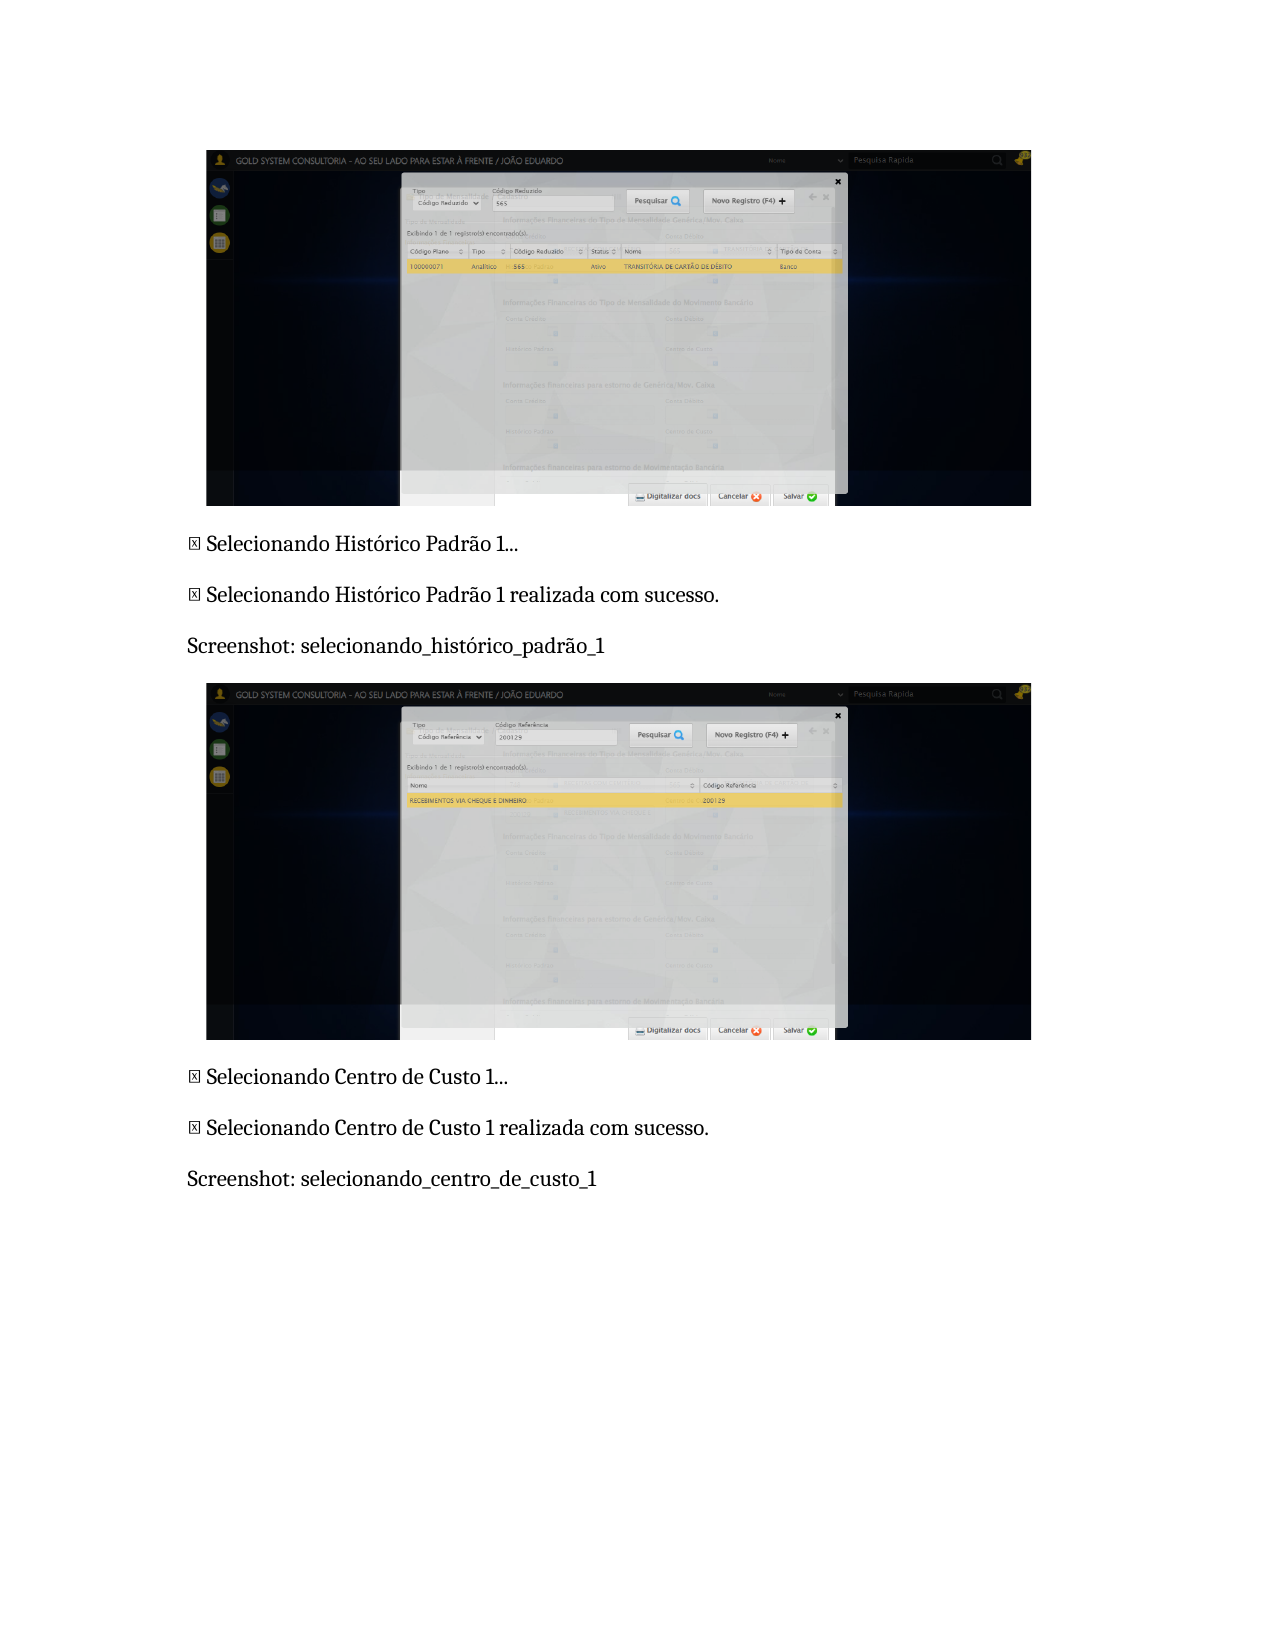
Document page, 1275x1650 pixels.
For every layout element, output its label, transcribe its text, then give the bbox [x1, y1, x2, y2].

text ✅ Selecionando Histórico Padrão 1 realizada com sucesso. [187, 581, 1087, 608]
picture [206, 683, 1032, 1040]
text ✅ Selecionando Centro de Custo 1 realizada com sucesso. [187, 1115, 1087, 1141]
text Screenshot: selecionando_histórico_padrão_1 [187, 632, 1087, 659]
text 🔄 Selecionando Histórico Padrão 1... [187, 530, 1087, 557]
picture [206, 150, 1032, 506]
text Screenshot: selecionando_centro_de_custo_1 [187, 1166, 1087, 1192]
text 🔄 Selecionando Centro de Custo 1... [187, 1064, 1087, 1090]
